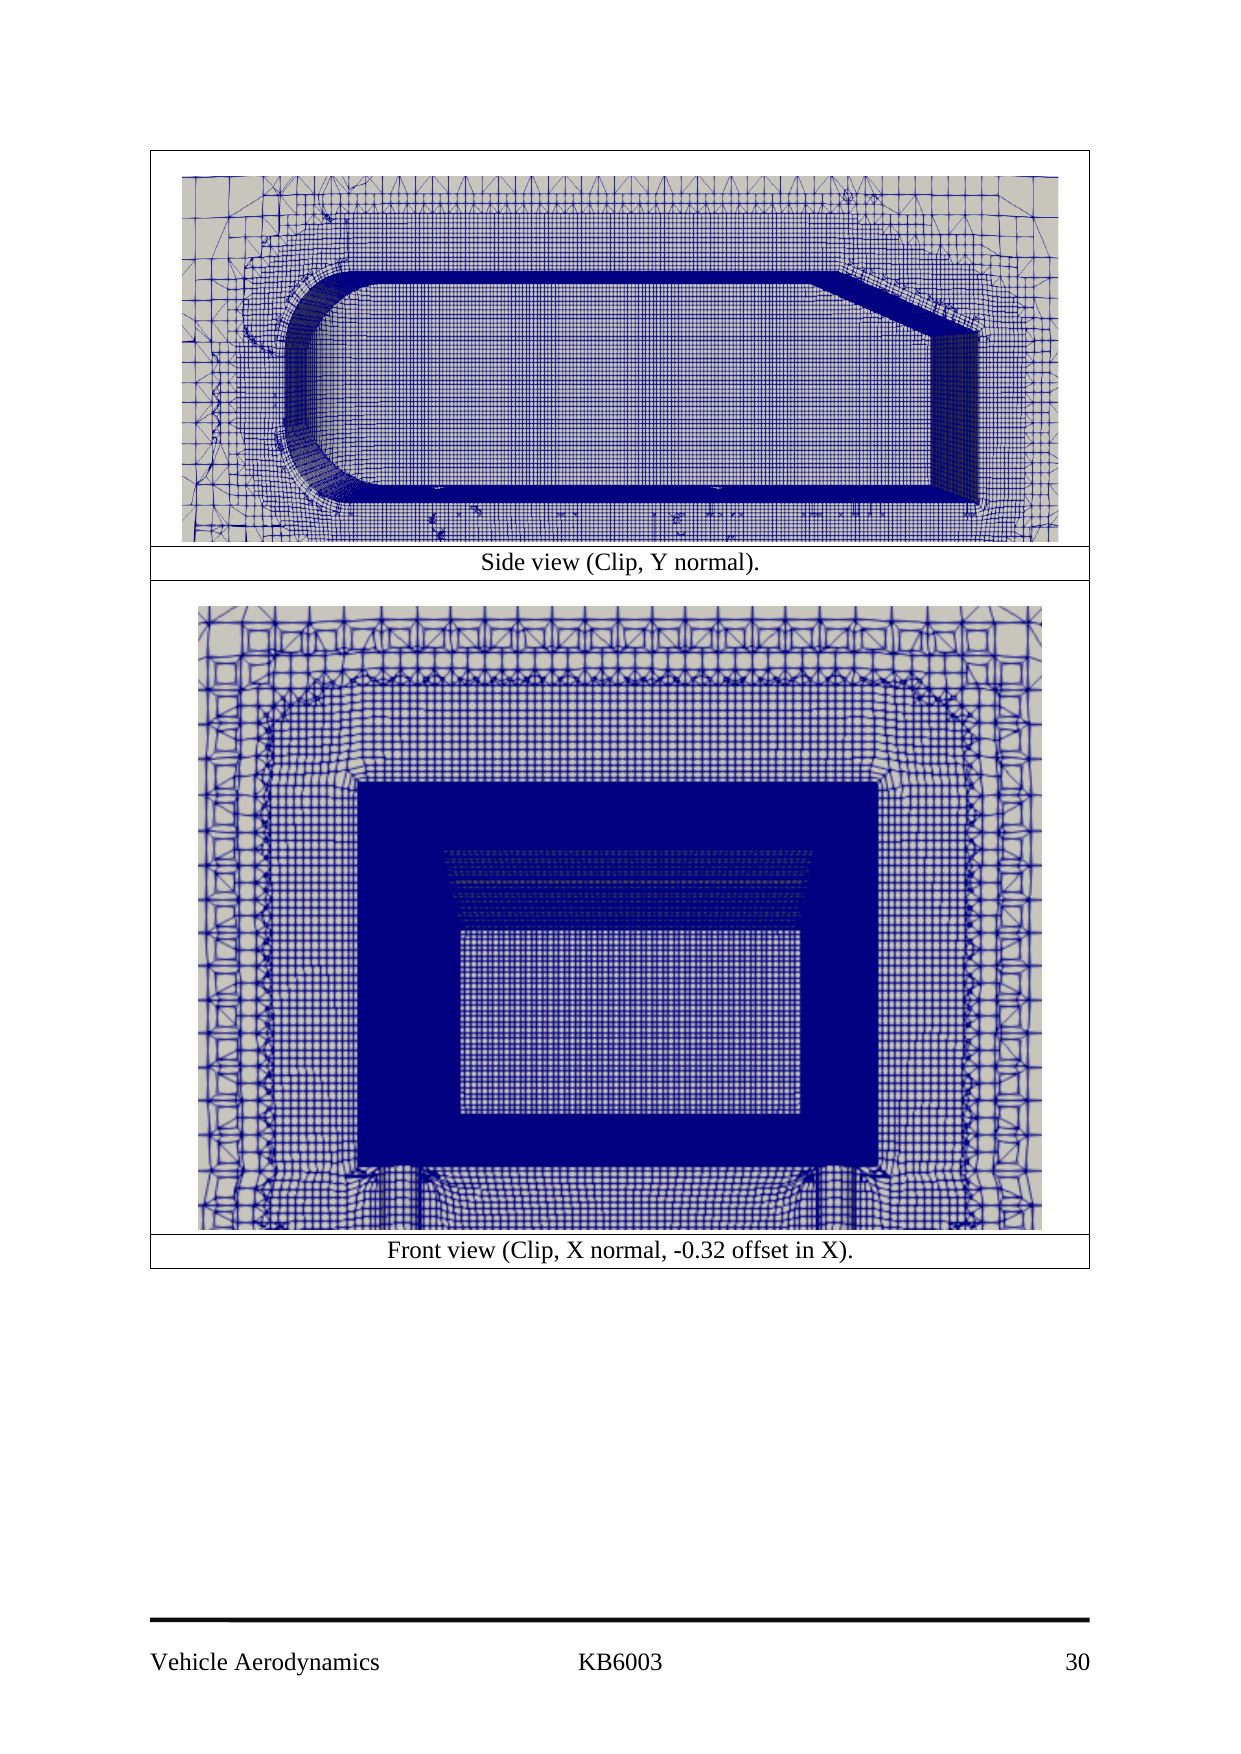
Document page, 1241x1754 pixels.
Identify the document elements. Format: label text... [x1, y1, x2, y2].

picture [198, 606, 1042, 1230]
table_header [151, 151, 1089, 546]
table_cell Side view (Clip, Y normal). [151, 547, 1089, 580]
picture [181, 176, 1059, 542]
table_cell Front view (Clip, X normal, -0.32 offset in X). [151, 1235, 1089, 1268]
table_cell [151, 581, 1089, 1234]
